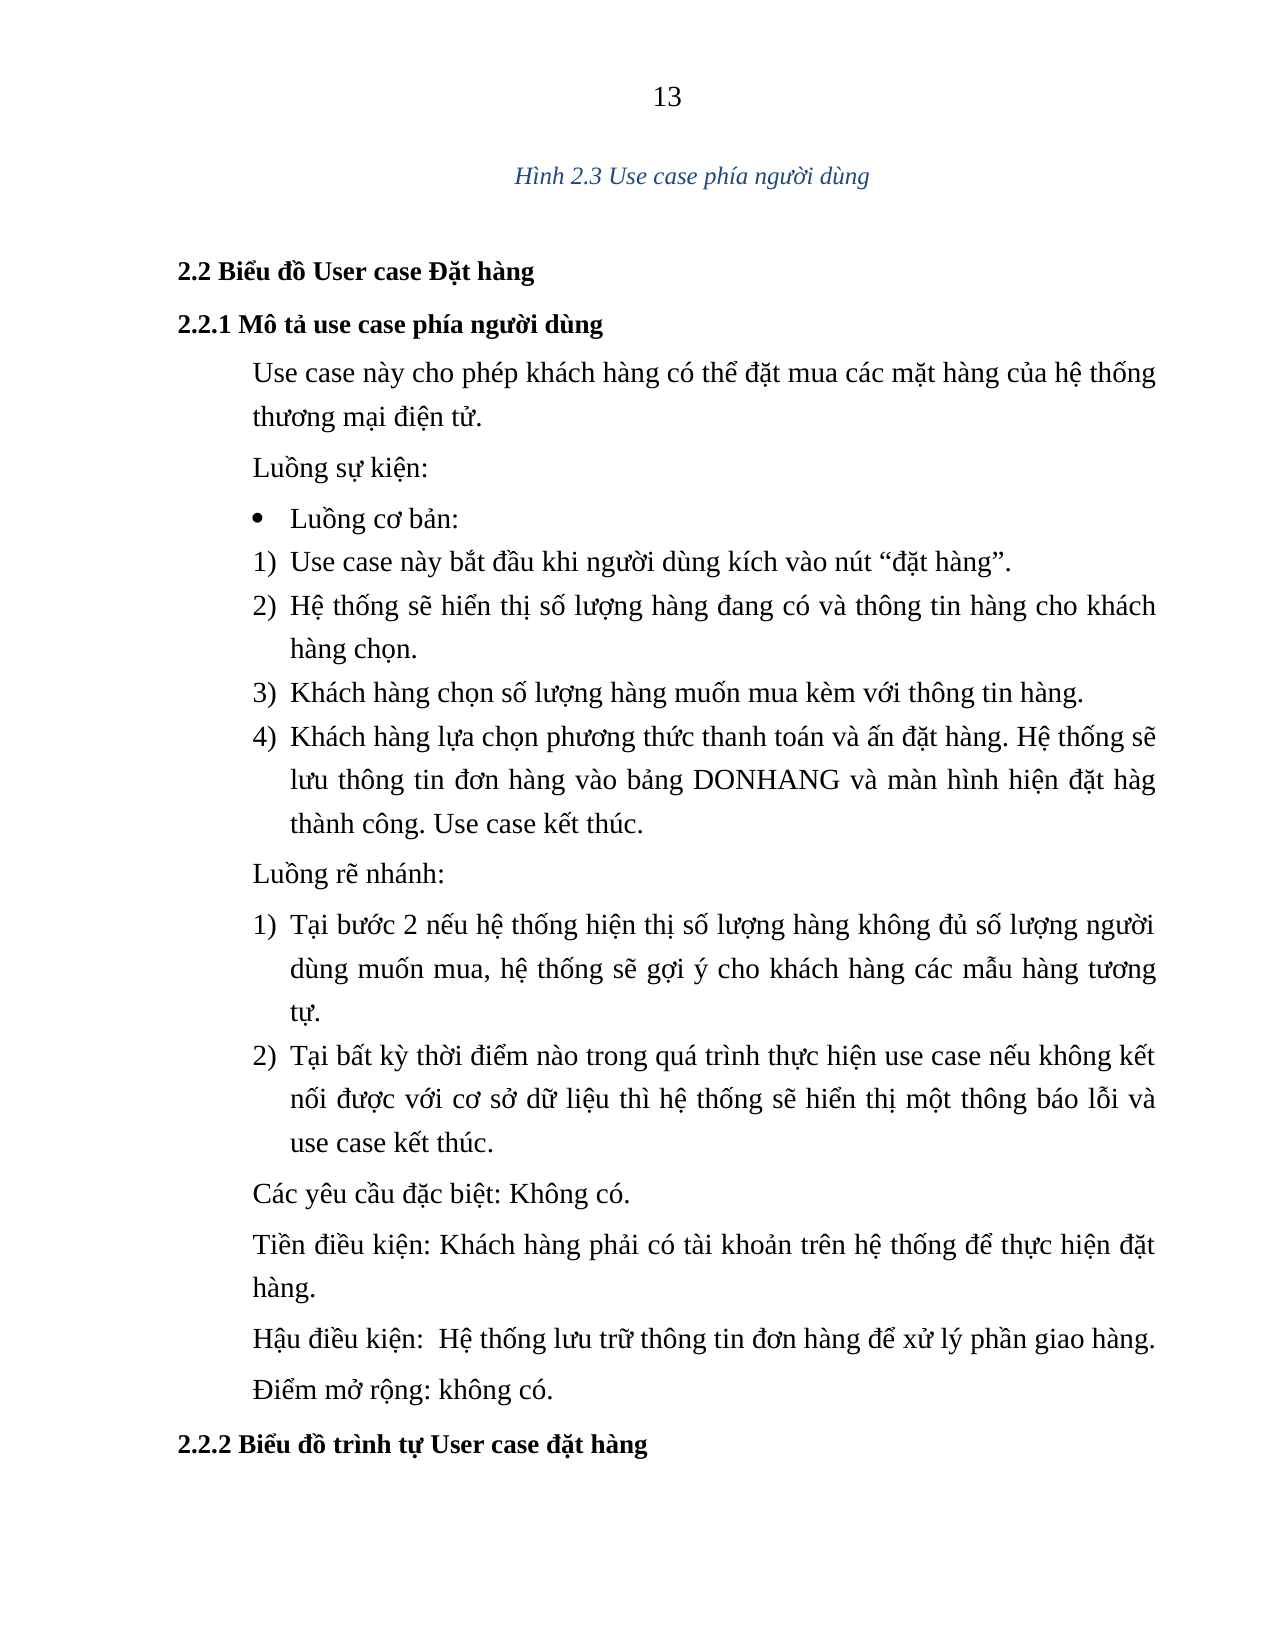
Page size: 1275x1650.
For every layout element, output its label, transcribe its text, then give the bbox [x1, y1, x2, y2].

subtitle Biểu đồ trình tự User case đặt hàng [177, 1428, 1157, 1459]
text Use case này cho phép khách hàng có thể đặt mua các mặt hàng của hệ thống thương mại điện tử. [252, 356, 1157, 433]
text Hình 2.3 Use case phía người dùng [177, 161, 1157, 189]
list Luồng cơ bản: [252, 501, 1157, 534]
list Use case này bắt đầu khi người dùng kích vào nút “đặt hàng”. [252, 544, 1157, 578]
text Luồng rẽ nhánh: [177, 857, 1157, 890]
text Luồng sự kiện: [177, 450, 1157, 483]
text Điểm mở rộng: không có. [177, 1372, 1157, 1406]
list Tại bất kỳ thời điểm nào trong quá trình thực hiện use case nếu không kết nối được với cơ sở dữ liệu thì hệ thống sẽ hiển thị một thông báo lỗi và use case kết thúc. [252, 1038, 1157, 1159]
list Khách hàng lựa chọn phương thức thanh toán và ấn đặt hàng. Hệ thống sẽ lưu thông tin đơn hàng vào bảng DONHANG và màn hình hiện đặt hàg thành công. Use case kết thúc. [252, 719, 1157, 839]
list Tại bước 2 nếu hệ thống hiện thị số lượng hàng không đủ số lượng người dùng muốn mua, hệ thống sẽ gợi ý cho khách hàng các mẫu hàng tương tự. [252, 907, 1157, 1028]
text Hậu điều kiện: Hệ thống lưu trữ thông tin đơn hàng để xử lý phần giao hàng. [177, 1321, 1157, 1355]
list Khách hàng chọn số lượng hàng muốn mua kèm với thông tin hàng. [252, 675, 1157, 709]
text Các yêu cầu đặc biệt: Không có. [177, 1176, 1157, 1209]
subtitle Biểu đồ User case Đặt hàng [177, 255, 1157, 286]
list Hệ thống sẽ hiển thị số lượng hàng đang có và thông tin hàng cho khách hàng chọn. [252, 588, 1157, 665]
subtitle Mô tả use case phía người dùng [177, 308, 1157, 339]
text Tiền điều kiện: Khách hàng phải có tài khoản trên hệ thống để thực hiện đặt hàng. [252, 1227, 1157, 1304]
